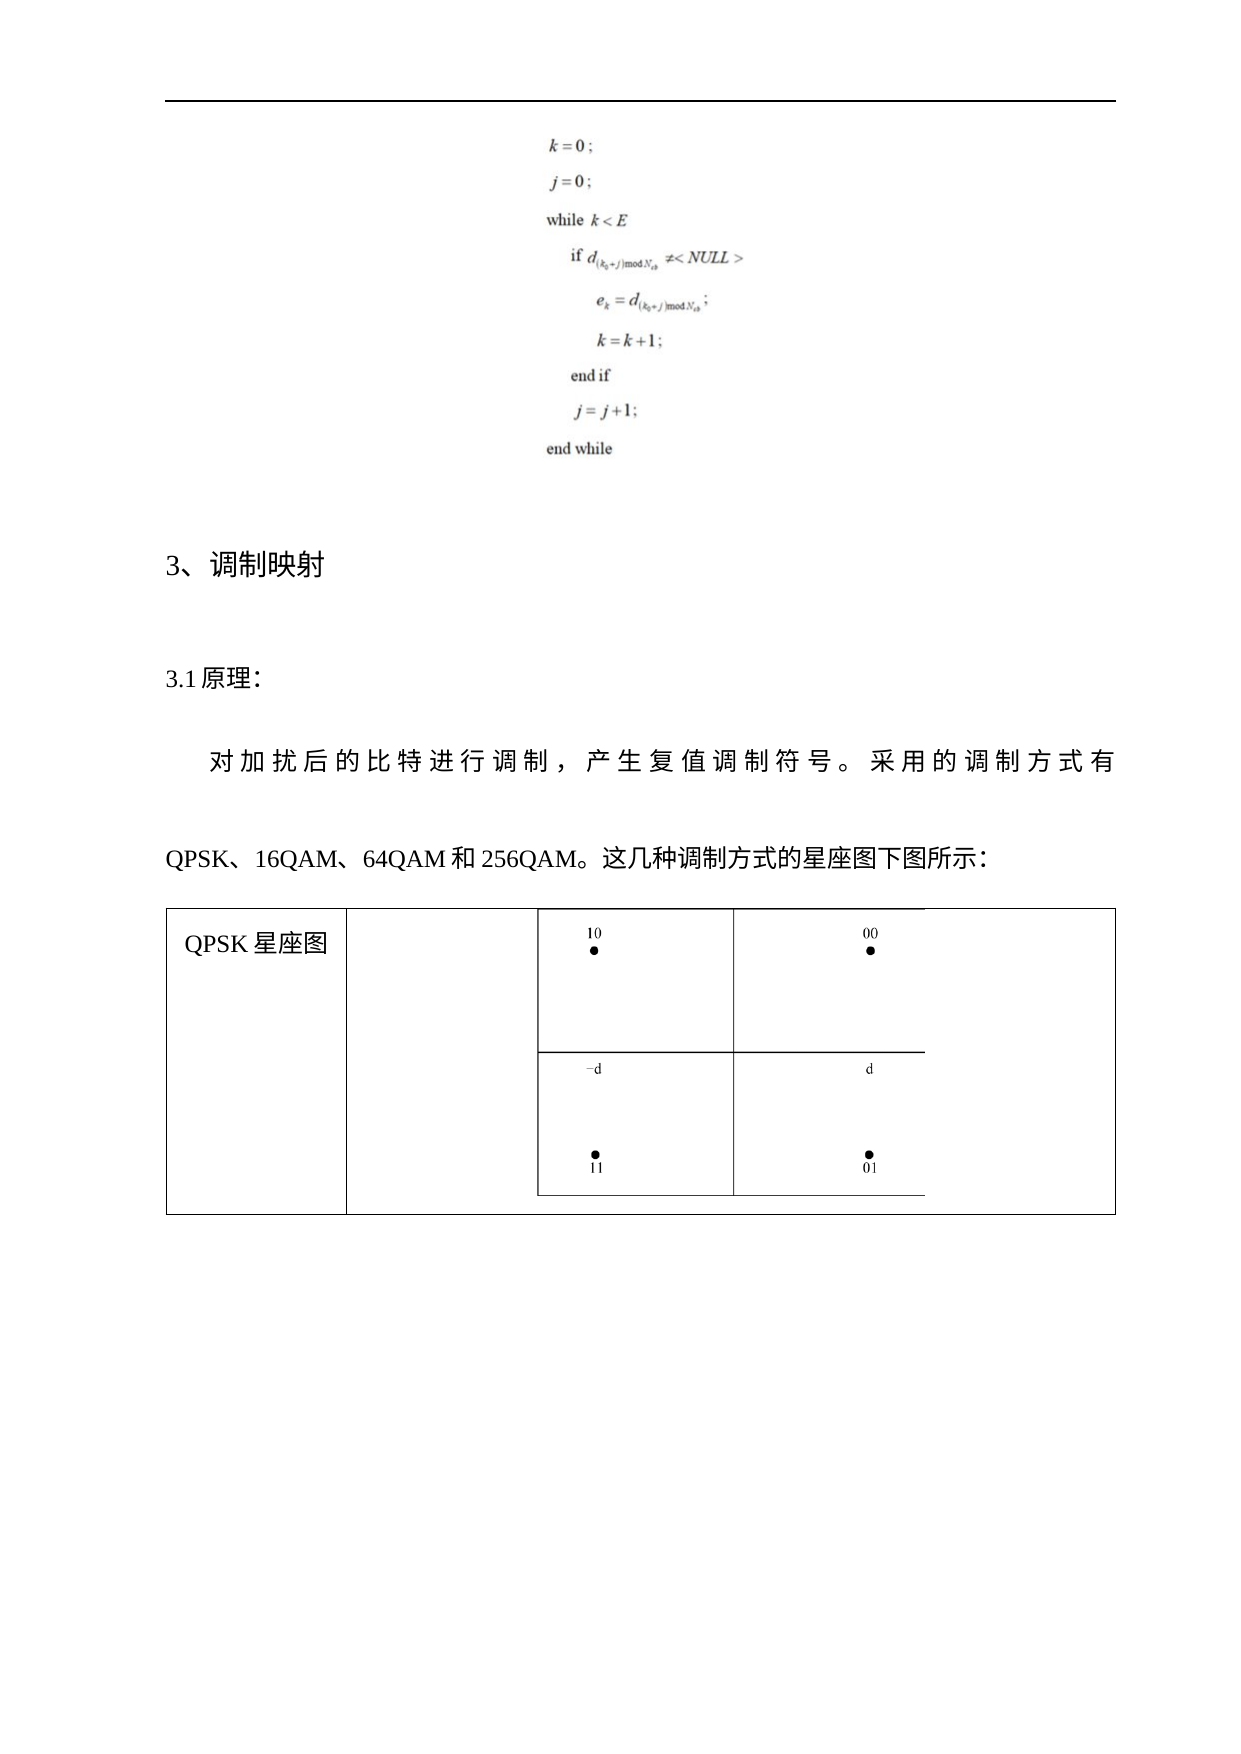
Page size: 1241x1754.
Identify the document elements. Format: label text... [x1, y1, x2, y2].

table_header [347, 909, 1115, 1214]
subtitle 3、调制映射 [165, 531, 1116, 596]
picture [537, 908, 925, 1196]
text 对加扰后的比特进行调制，产生复值调制符号。采用的调制方式有QPSK、16QAM、64QAM和256QAM。这几种调制方式的星座图下图所示： [165, 727, 1116, 889]
text 3.1原理： [165, 644, 1116, 709]
table_header QPSK星座图 [167, 909, 346, 1214]
picture [521, 131, 761, 464]
